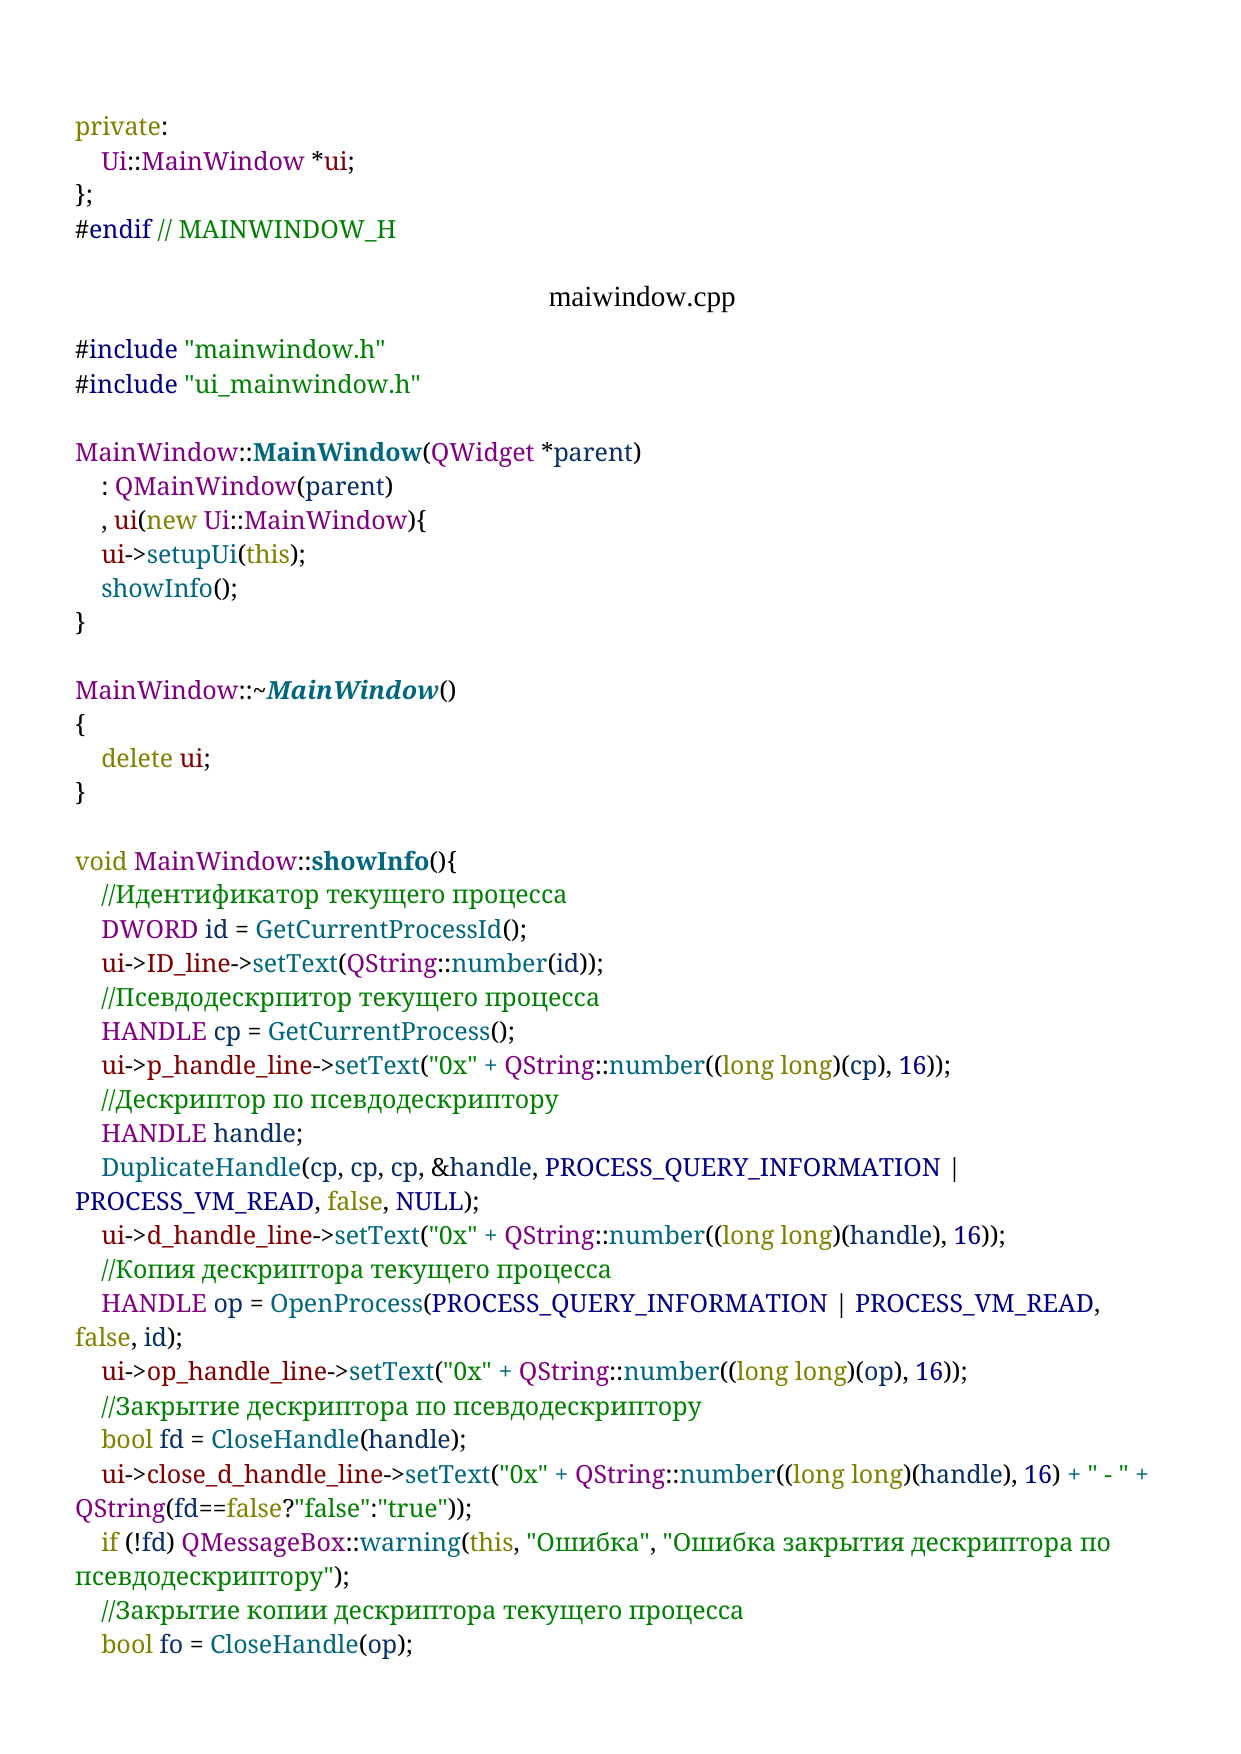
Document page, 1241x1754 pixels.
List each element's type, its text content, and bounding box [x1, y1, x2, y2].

text HANDLE handle; [75, 1116, 1165, 1150]
text ui->close_d_handle_line->setText("0x" + QString::number((long long)(handle), 16) + " - " + QString(fd==false?"false":"true")); [75, 1456, 1165, 1524]
text Ui::MainWindow *ui; [75, 143, 1165, 177]
text #endif // MAINWINDOW_H [75, 211, 1165, 245]
text delete ui; [75, 741, 1165, 775]
text MainWindow::~MainWindow() [75, 673, 1165, 707]
text //Идентификатор текущего процесса [75, 877, 1165, 911]
text ui->setupUi(this); [75, 537, 1165, 571]
text //Псевдодескрпитор текущего процесса [75, 979, 1165, 1013]
text HANDLE op = OpenProcess(PROCESS_QUERY_INFORMATION | PROCESS_VM_READ, false, id); [75, 1286, 1165, 1354]
text //Дескриптор по псевдодескриптору [75, 1082, 1165, 1116]
text ui->op_handle_line->setText("0x" + QString::number((long long)(op), 16)); [75, 1354, 1165, 1388]
text ui->d_handle_line->setText("0x" + QString::number((long long)(handle), 16)); [75, 1218, 1165, 1252]
text ui->p_handle_line->setText("0x" + QString::number((long long)(cp), 16)); [75, 1047, 1165, 1082]
text //Закрытие дескриптора по псевдодескриптору [75, 1388, 1165, 1422]
text } [75, 775, 1165, 809]
text DWORD id = GetCurrentProcessId(); [75, 911, 1165, 945]
text }; [75, 177, 1165, 211]
text #include "mainwindow.h" [75, 332, 1165, 366]
text MainWindow::MainWindow(QWidget *parent) [75, 434, 1165, 468]
text showInfo(); [75, 571, 1165, 605]
text bool fd = CloseHandle(handle); [75, 1422, 1165, 1456]
text : QMainWindow(parent) [75, 468, 1165, 502]
text DuplicateHandle(cp, cp, cp, &handle, PROCESS_QUERY_INFORMATION | PROCESS_VM_READ, false, NULL); [75, 1150, 1165, 1218]
text { [75, 707, 1165, 741]
text #include "ui_mainwindow.h" [75, 366, 1165, 400]
text maiwindow.cpp [75, 279, 1165, 313]
text HANDLE cp = GetCurrentProcess(); [75, 1013, 1165, 1047]
text } [75, 605, 1165, 639]
text bool fo = CloseHandle(op); [75, 1627, 1165, 1661]
text void MainWindow::showInfo(){ [75, 843, 1165, 877]
text private: [75, 109, 1165, 143]
text //Копия дескриптора текущего процесса [75, 1252, 1165, 1286]
text , ui(new Ui::MainWindow){ [75, 502, 1165, 537]
text //Закрытие копии дескриптора текущего процесса [75, 1592, 1165, 1627]
text if (!fd) QMessageBox::warning(this, "Ошибка", "Ошибка закрытия дескриптора по псевдодескриптору"); [75, 1524, 1165, 1592]
text ui->ID_line->setText(QString::number(id)); [75, 945, 1165, 979]
